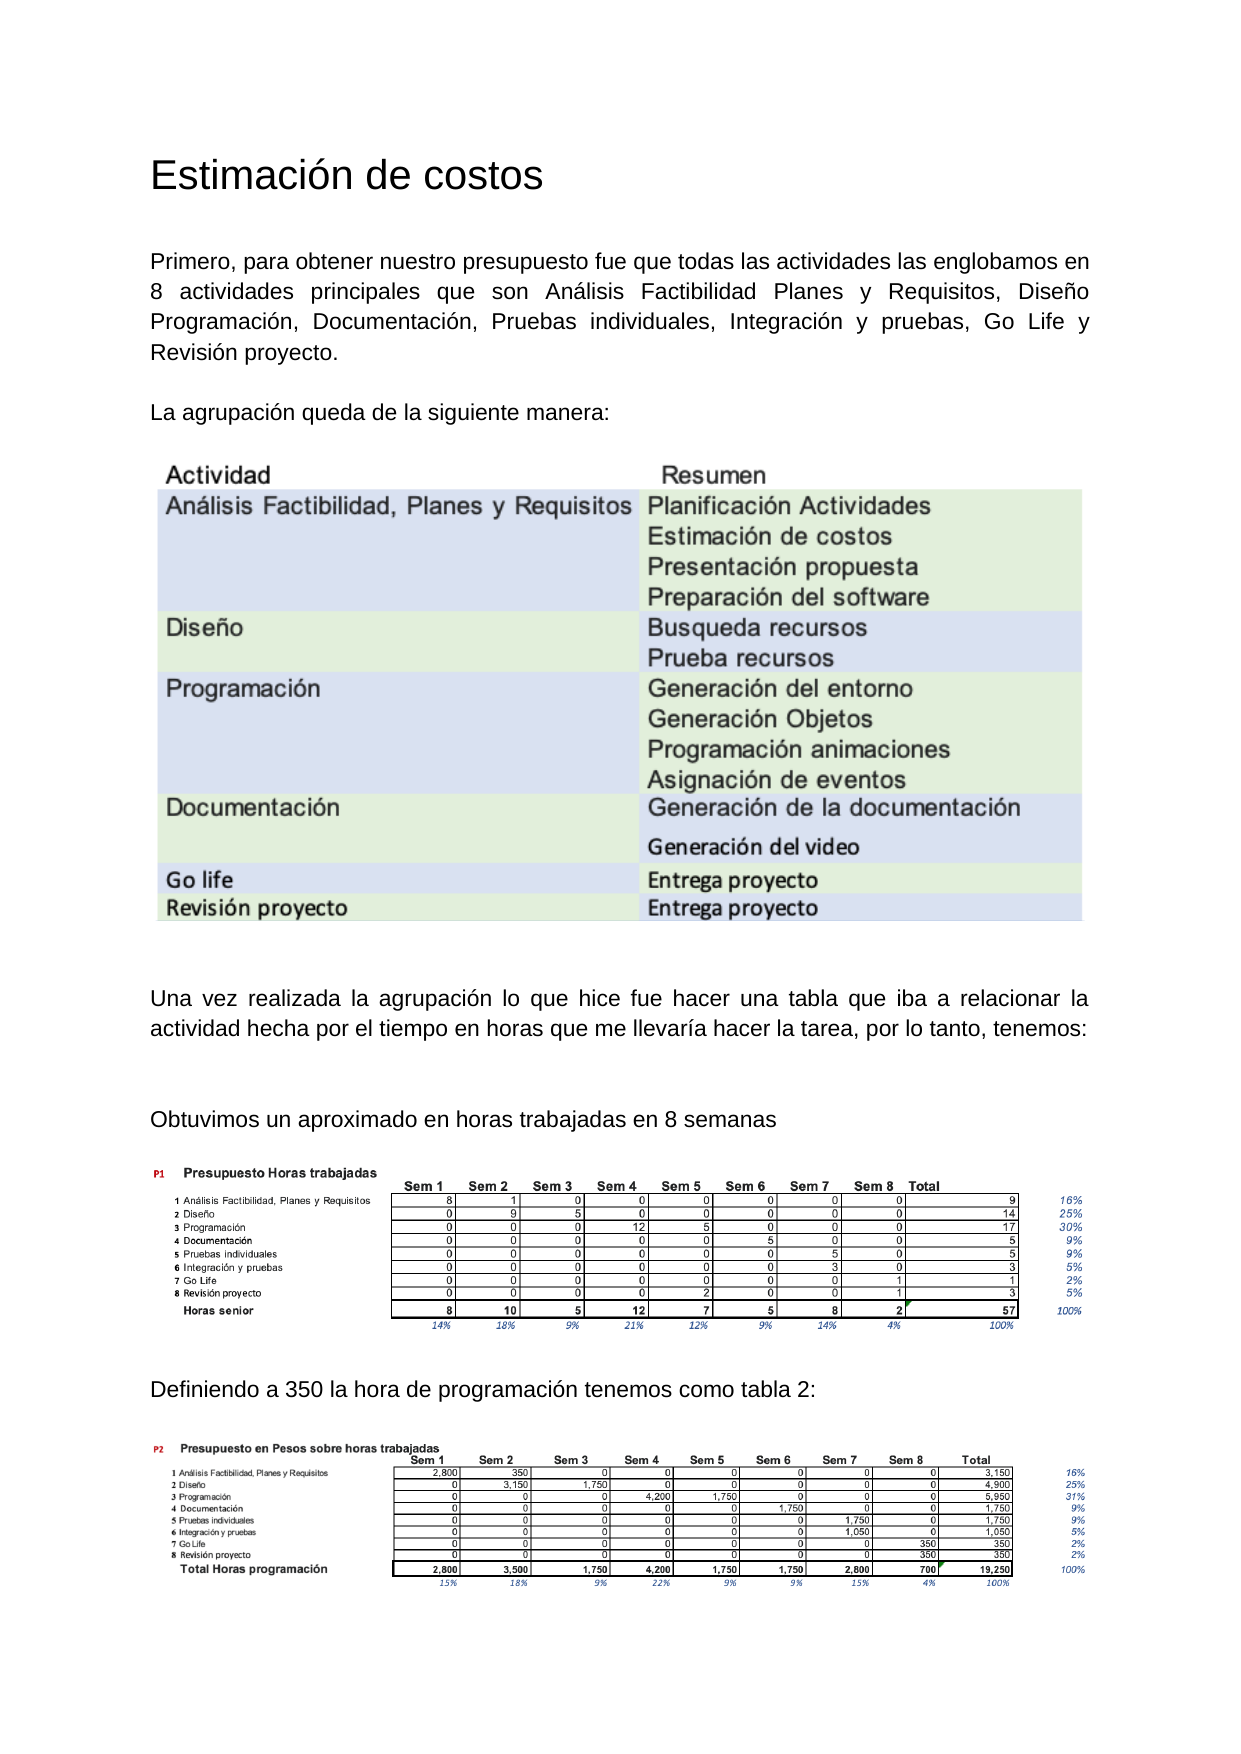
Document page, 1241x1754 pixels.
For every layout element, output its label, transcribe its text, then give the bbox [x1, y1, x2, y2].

subtitle Estimación de costos [150, 150, 1090, 198]
text Definiendo a 350 la hora de programación tenemos como tabla 2: [150, 1376, 1090, 1403]
picture [150, 1436, 1091, 1592]
text Una vez realizada la agrupación lo que hice fue hacer una tabla que iba a relacionar la actividad hecha por el tiempo en horas que me llevaría hacer la tarea, por lo tanto, tenemos: [150, 985, 1090, 1041]
text Obtuvimos un aproximado en horas trabajadas en 8 semanas [150, 1106, 1090, 1132]
text Primero, para obtener nuestro presupuesto fue que todas las actividades las englobamos en 8 actividades principales que son Análisis Factibilidad Planes y Requisitos, Diseño Programación, Documentación, Pruebas individuales, Integración y pruebas, Go Life y Revisión proyecto. [150, 248, 1090, 365]
picture [150, 1166, 1091, 1343]
picture [155, 459, 1085, 921]
text La agrupación queda de la siguiente manera: [150, 399, 1090, 425]
